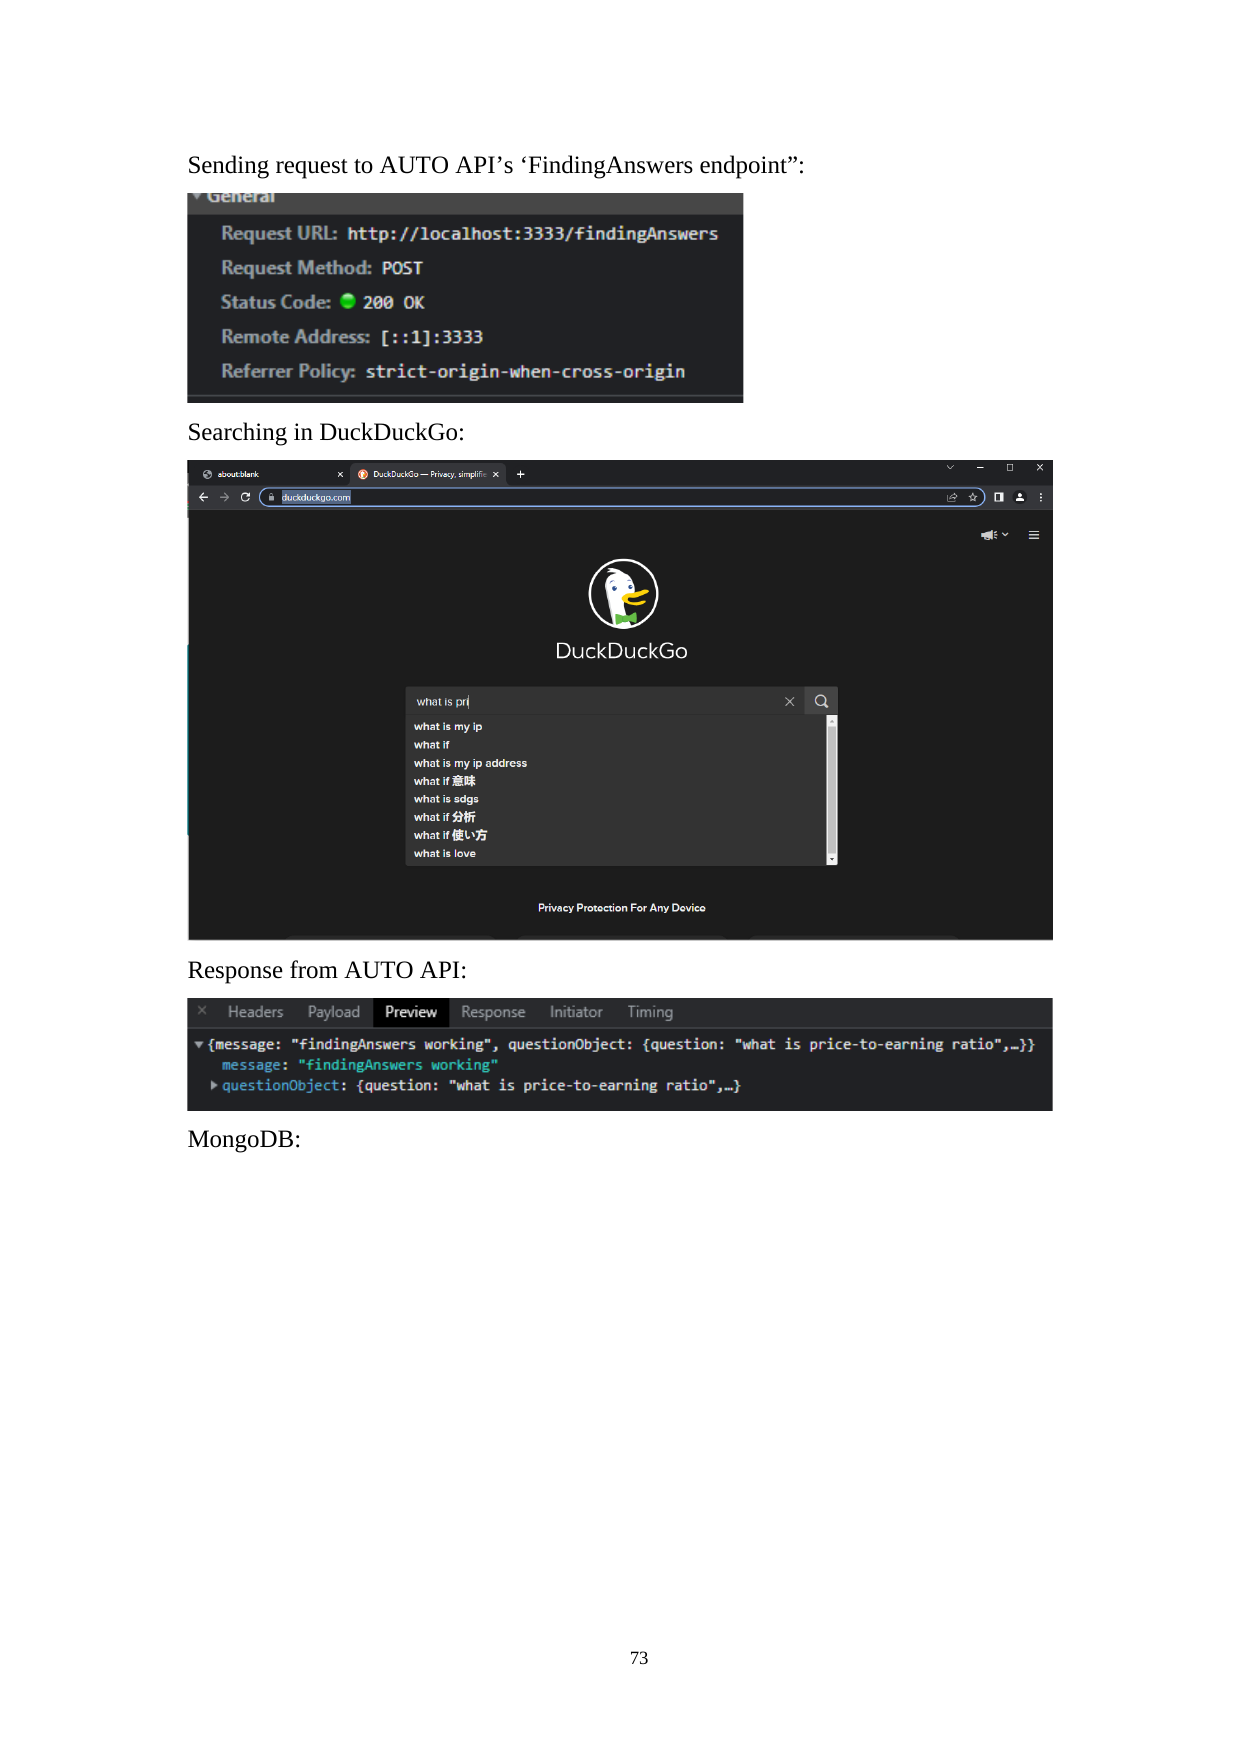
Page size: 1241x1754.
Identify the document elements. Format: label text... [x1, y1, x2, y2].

picture [187, 460, 1053, 941]
picture [187, 998, 1053, 1111]
list Sending request to AUTO API’s ‘FindingAnswers endpoint”: [187, 150, 1053, 179]
list Response from AUTO API: [187, 955, 1053, 984]
list MongoDB: [187, 1124, 1053, 1153]
list Searching in DuckDuckGo: [187, 417, 1053, 446]
picture [187, 193, 744, 403]
